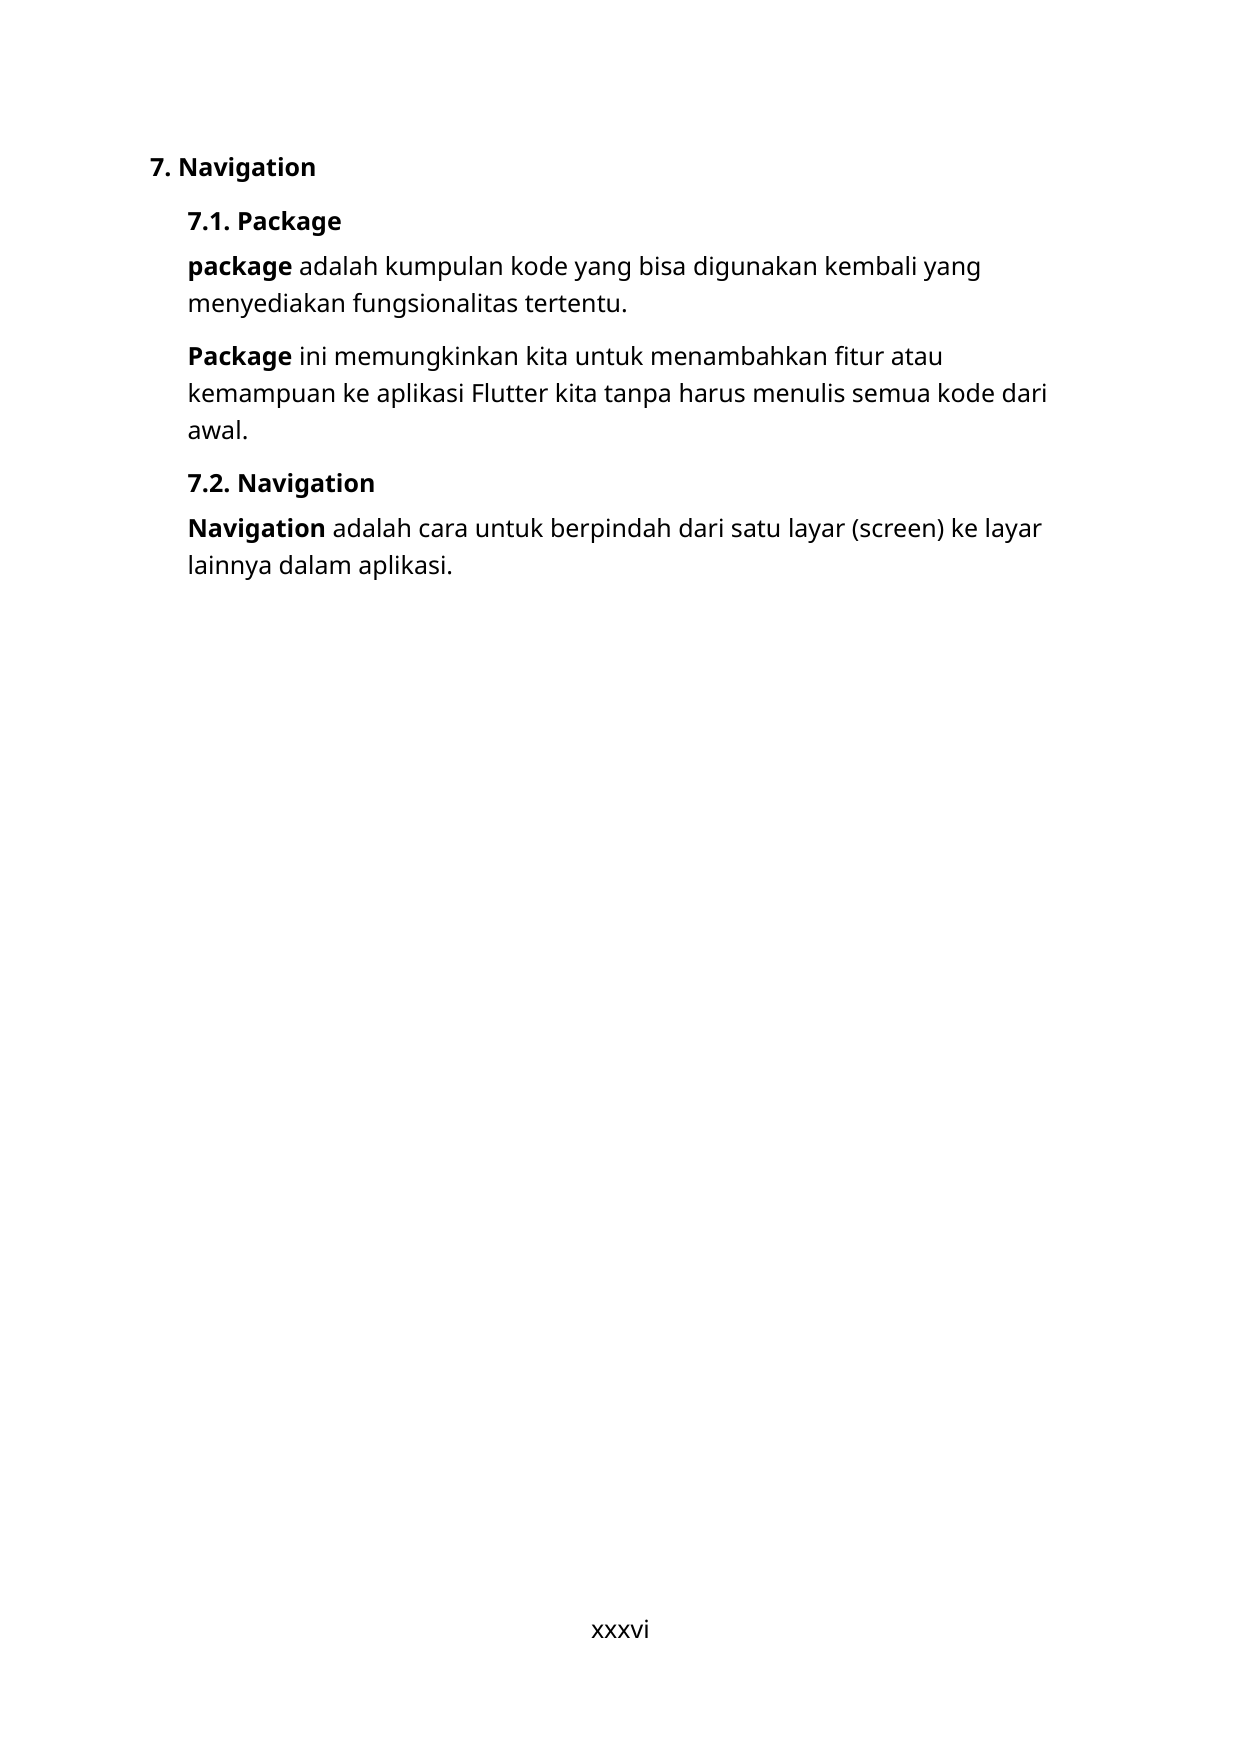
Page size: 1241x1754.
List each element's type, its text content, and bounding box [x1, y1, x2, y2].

subtitle Package [187, 203, 1090, 237]
subtitle Navigation [150, 150, 1090, 184]
text package adalah kumpulan kode yang bisa digunakan kembali yang menyediakan fungsionalitas tertentu. [187, 248, 1090, 319]
text Package ini memungkinkan kita untuk menambahkan fitur atau kemampuan ke aplikasi Flutter kita tanpa harus menulis semua kode dari awal. [187, 339, 1090, 446]
subtitle Navigation [187, 466, 1090, 500]
text Navigation adalah cara untuk berpindah dari satu layar (screen) ke layar lainnya dalam aplikasi. [187, 511, 1090, 582]
